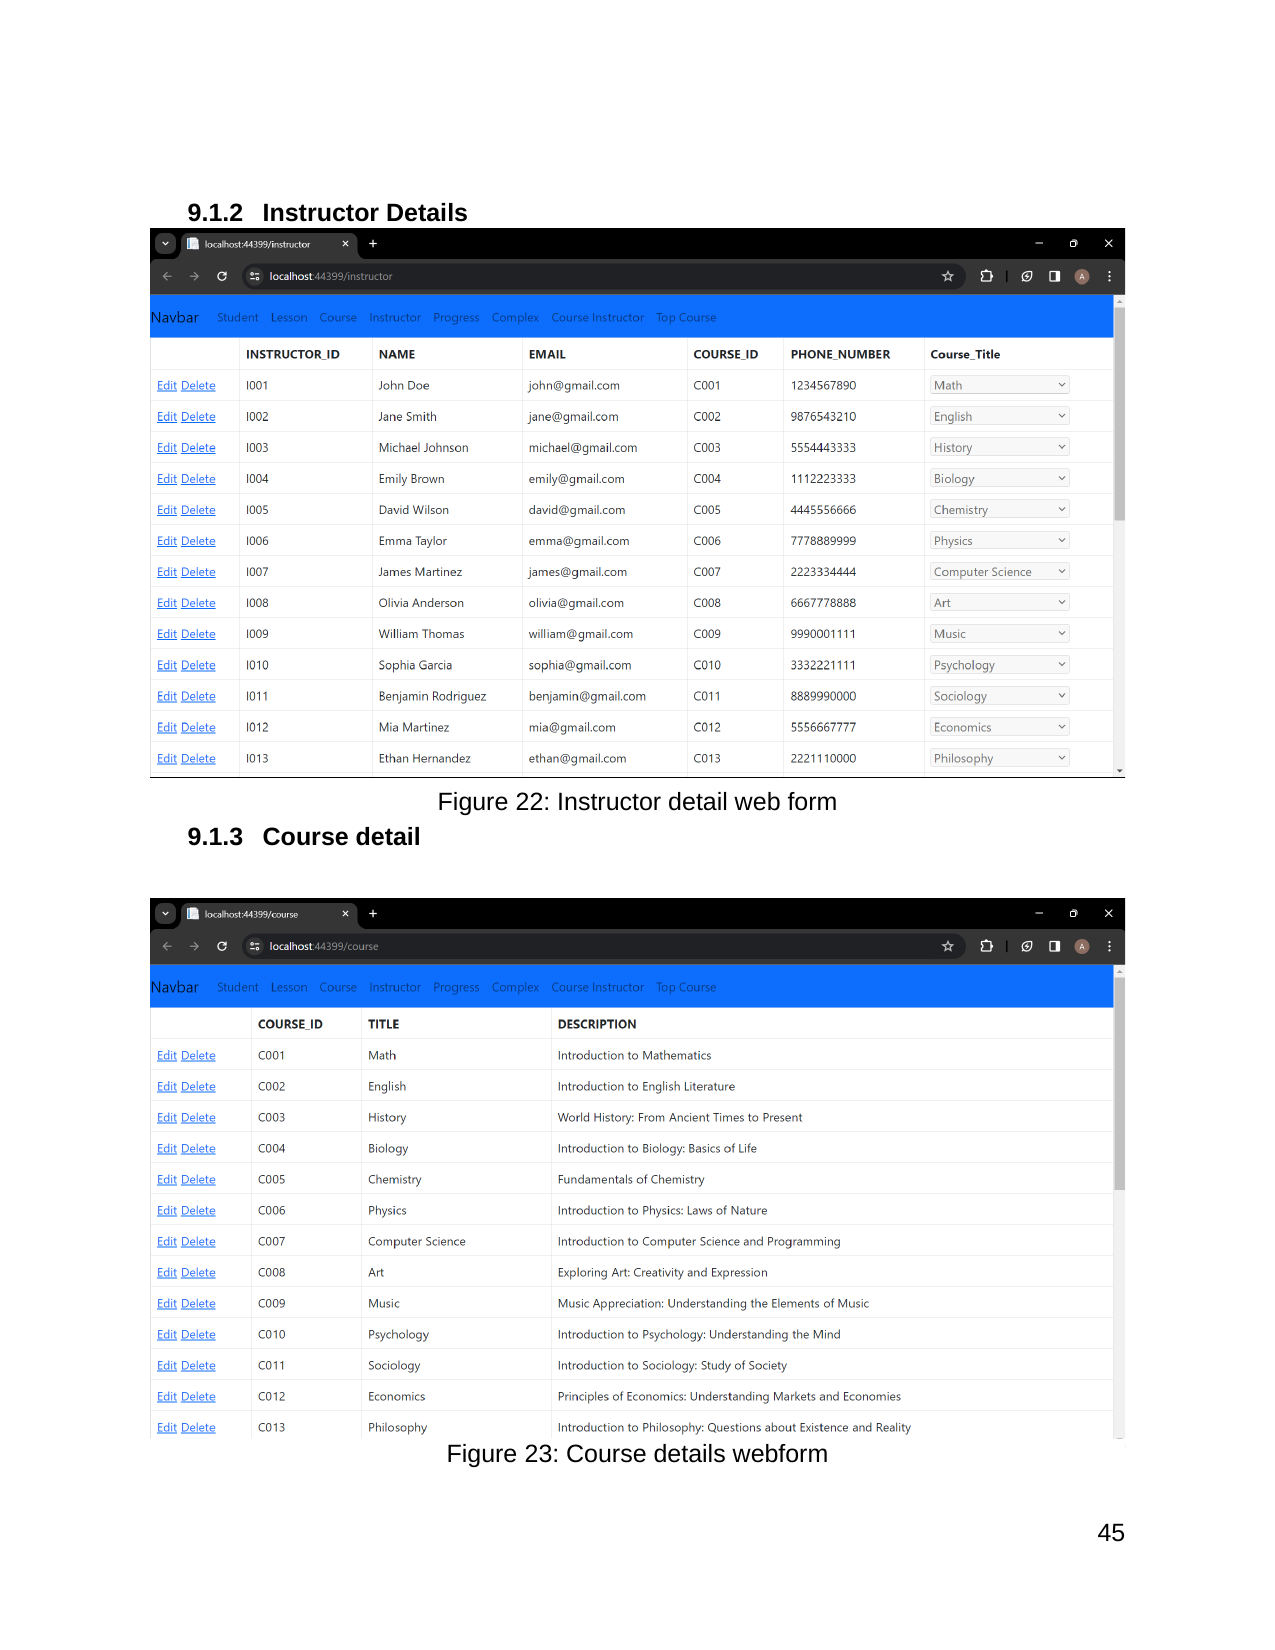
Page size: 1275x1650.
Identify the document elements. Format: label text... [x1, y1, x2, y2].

subtitle Instructor Details [187, 198, 1125, 226]
subtitle Course detail [187, 816, 1125, 851]
picture [150, 228, 1125, 778]
picture [150, 898, 1125, 1438]
